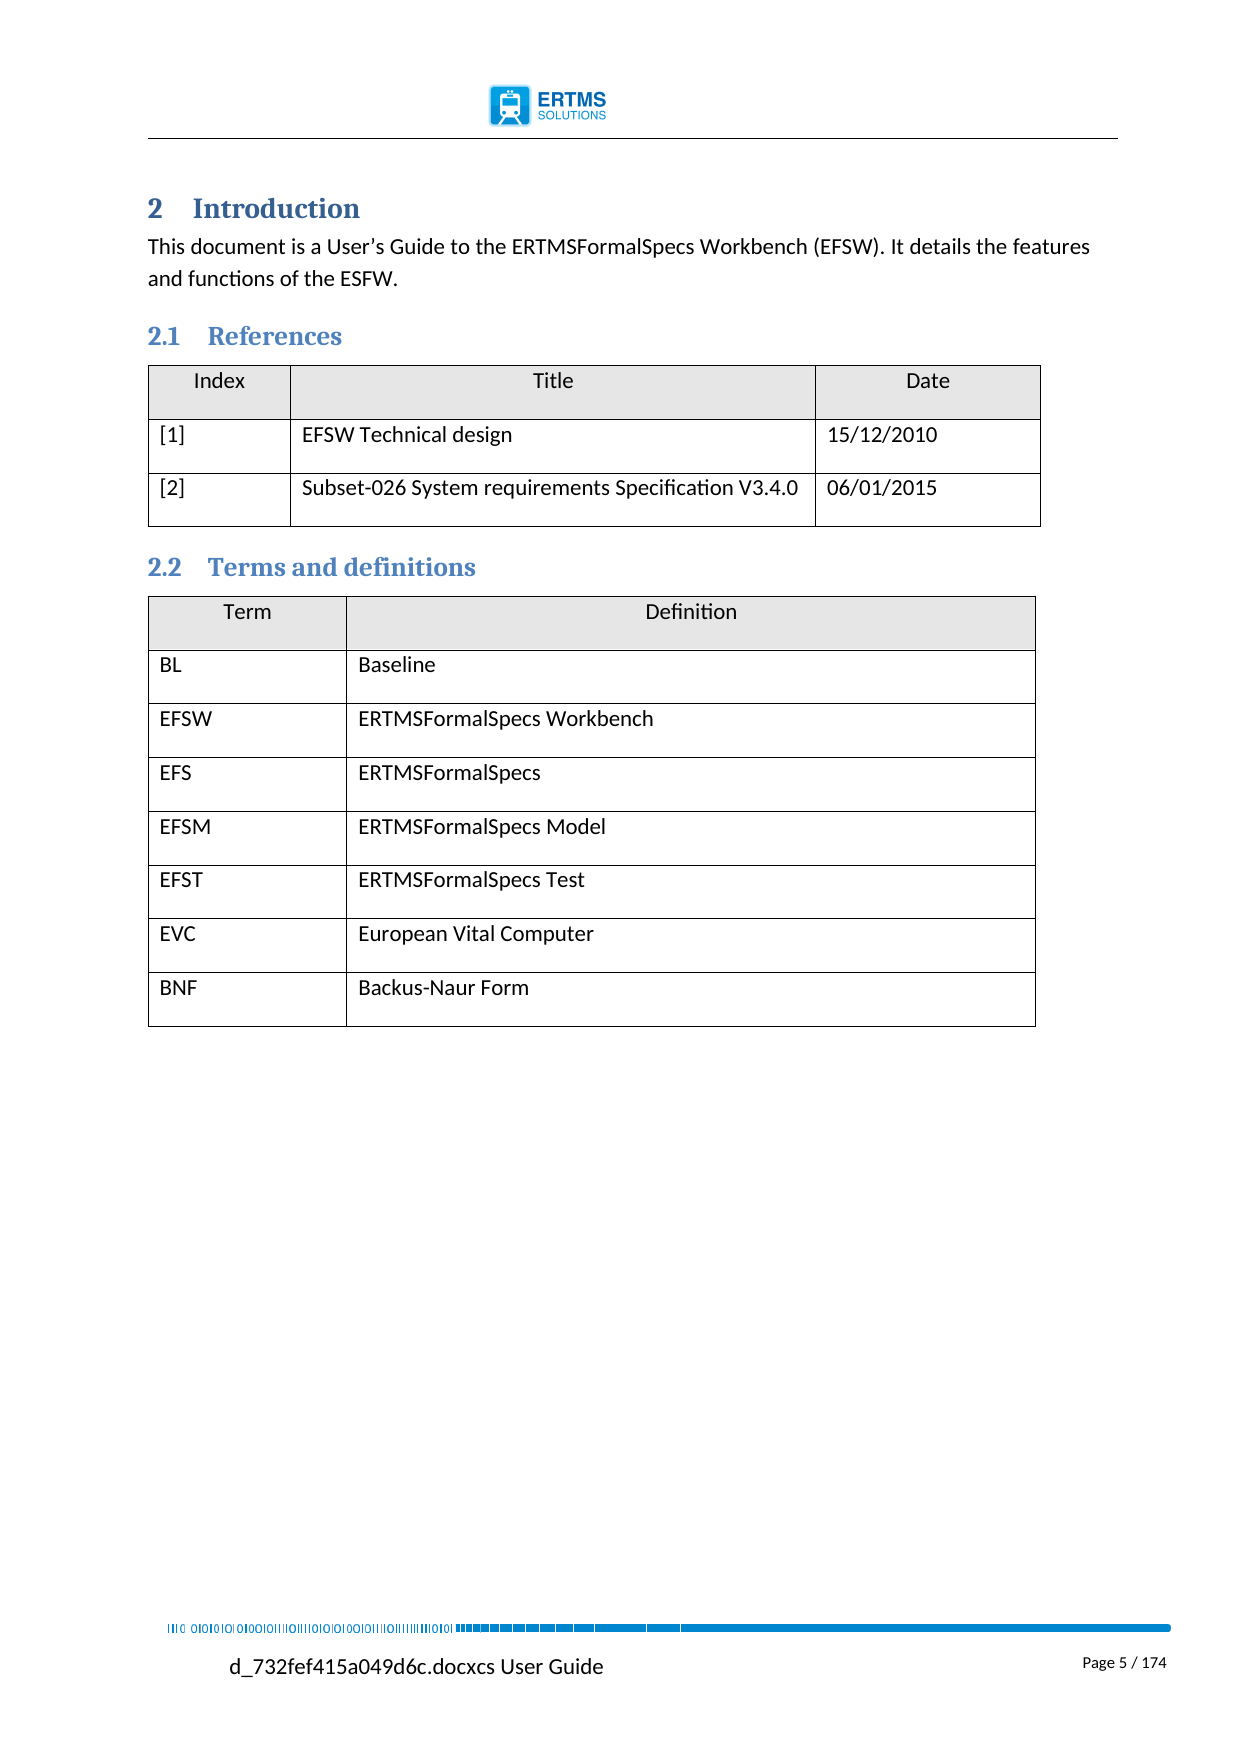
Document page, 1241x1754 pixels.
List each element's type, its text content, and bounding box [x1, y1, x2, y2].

table_cell European Vital Computer [347, 919, 1035, 972]
table_header Definition [347, 597, 1035, 649]
table_cell [1] [149, 420, 290, 472]
table_cell Baseline [347, 651, 1035, 703]
picture [167, 1624, 1171, 1633]
picture [477, 73, 617, 138]
subtitle Terms and definitions [148, 552, 1093, 583]
table_header Title [291, 366, 815, 419]
table_cell ERTMSFormalSpecs Model [347, 812, 1035, 864]
table_header Index [149, 366, 290, 419]
table_cell 06/01/2015 [816, 474, 1040, 526]
table_cell EFSW Technical design [291, 420, 815, 472]
table_cell Backus-Naur Form [347, 973, 1035, 1026]
table_cell BNF [149, 973, 346, 1026]
table_cell EFSW [149, 704, 346, 757]
table_cell ERTMSFormalSpecs Test [347, 866, 1035, 918]
table_cell [2] [149, 474, 290, 526]
text This document is a User’s Guide to the ERTMSFormalSpecs Workbench (EFSW). It details the features and functions of the ESFW. [148, 232, 1093, 292]
table_cell Subset-026 System requirements Specification V3.4.0 [291, 474, 815, 526]
table_cell EFST [149, 866, 346, 918]
table_cell ERTMSFormalSpecs [347, 758, 1035, 811]
table_cell 15/12/2010 [816, 420, 1040, 472]
table_header Date [816, 366, 1040, 419]
subtitle Introduction [148, 192, 1093, 226]
subtitle References [148, 321, 1093, 352]
table_cell BL [149, 651, 346, 703]
table_cell EFSM [149, 812, 346, 864]
table_cell EFS [149, 758, 346, 811]
table_cell EVC [149, 919, 346, 972]
table_cell ERTMSFormalSpecs Workbench [347, 704, 1035, 757]
table_header Term [149, 597, 346, 649]
